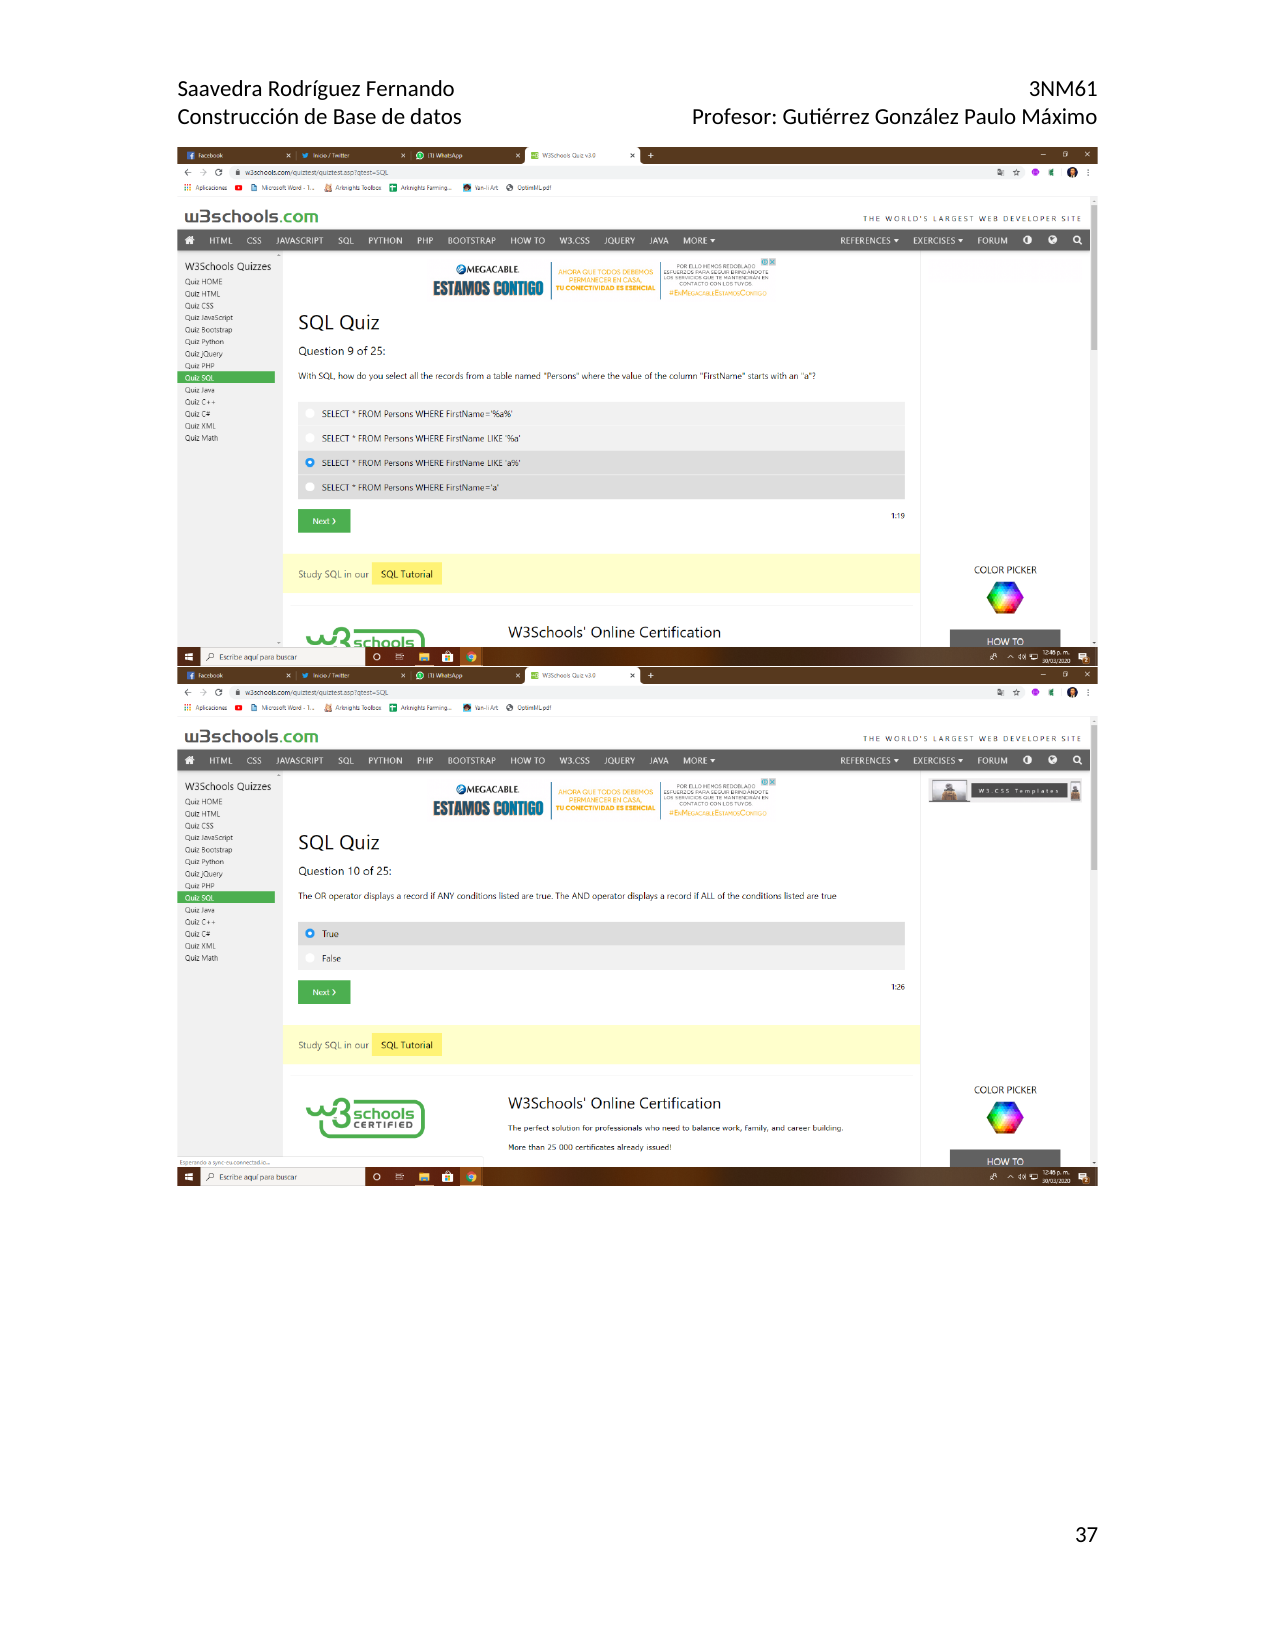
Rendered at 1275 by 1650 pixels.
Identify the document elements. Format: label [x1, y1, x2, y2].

picture [177, 147, 1098, 666]
picture [177, 667, 1098, 1186]
